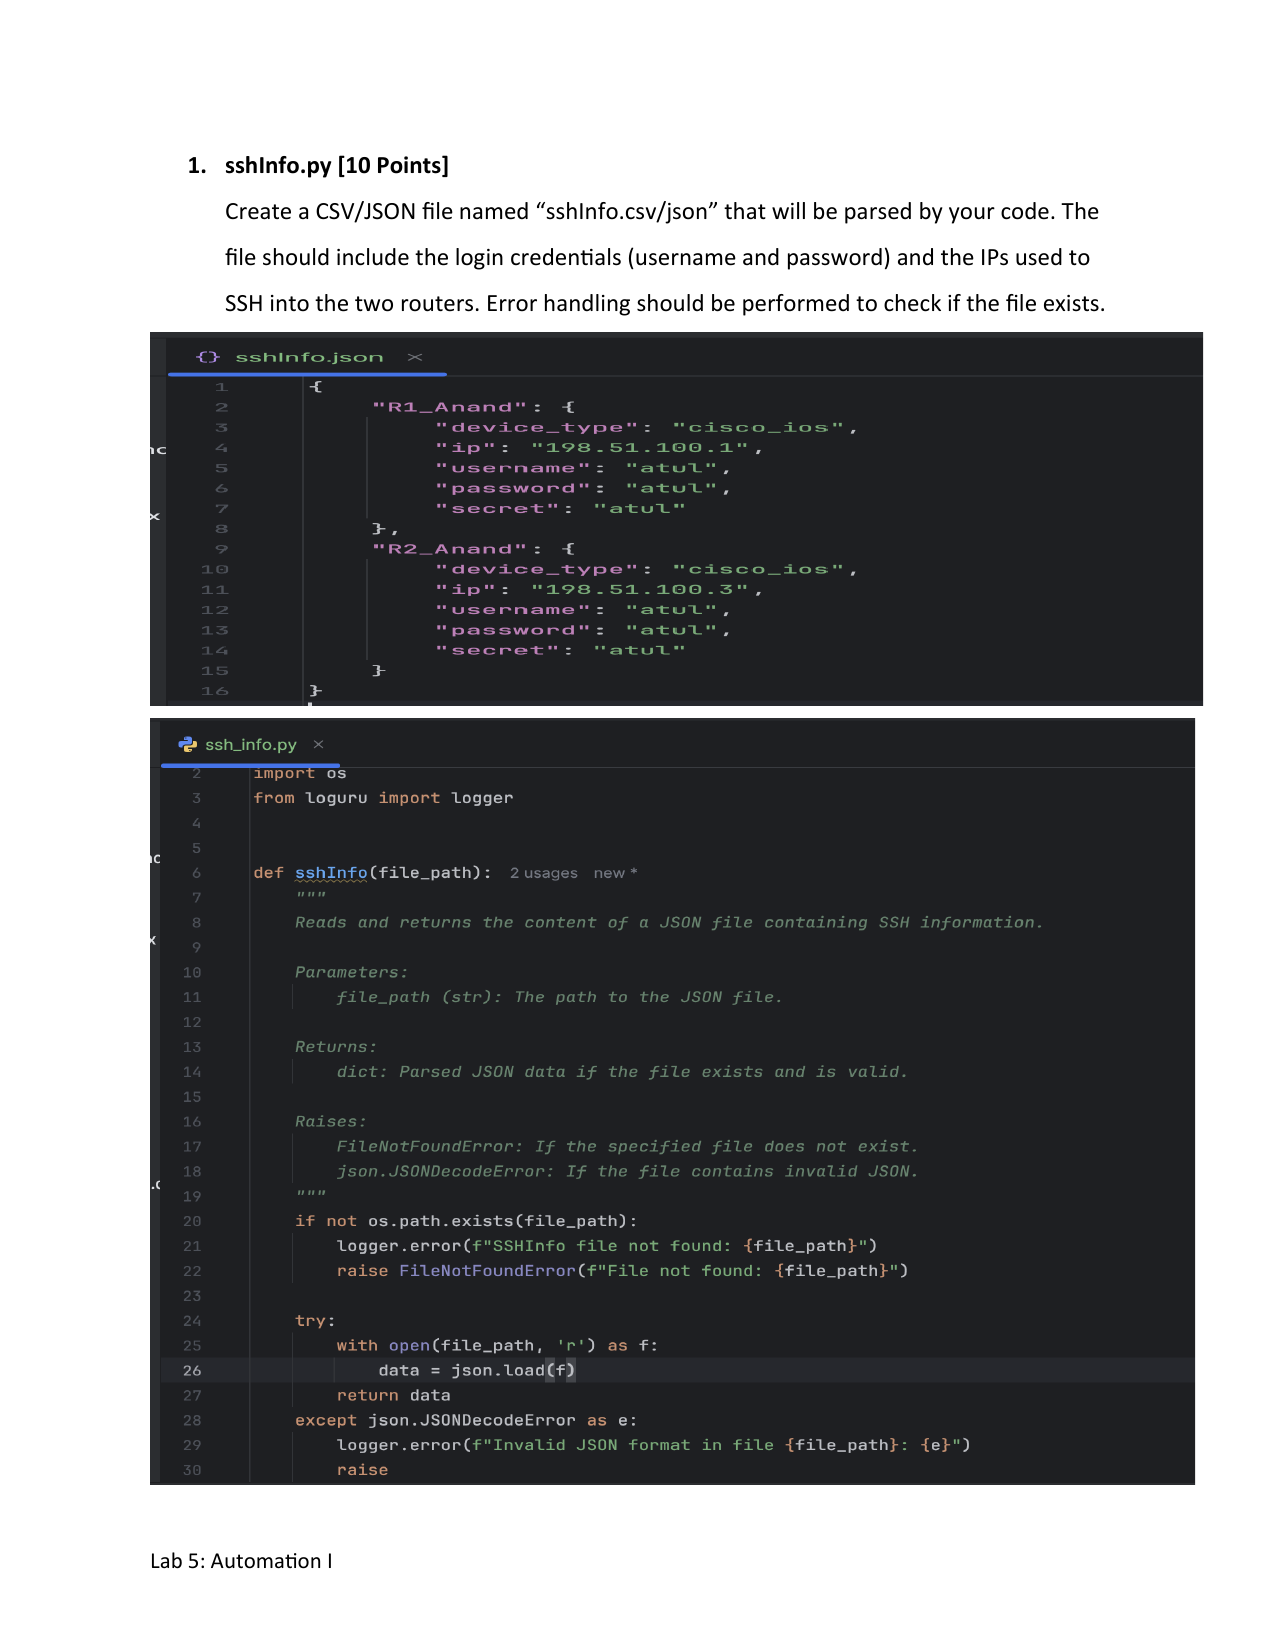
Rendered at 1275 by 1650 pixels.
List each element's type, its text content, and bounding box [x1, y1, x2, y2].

picture [150, 718, 1196, 1485]
picture [150, 332, 1204, 706]
text Create a CSV/JSON file named “sshInfo.csv/json” that will be parsed by your code. The file should include the login credentials (username and password) and the IPs used to SSH into the two routers. Error handling should be performed to check if the file exists. [225, 196, 1125, 318]
list sshInfo.py [10 Points] [187, 150, 1125, 181]
